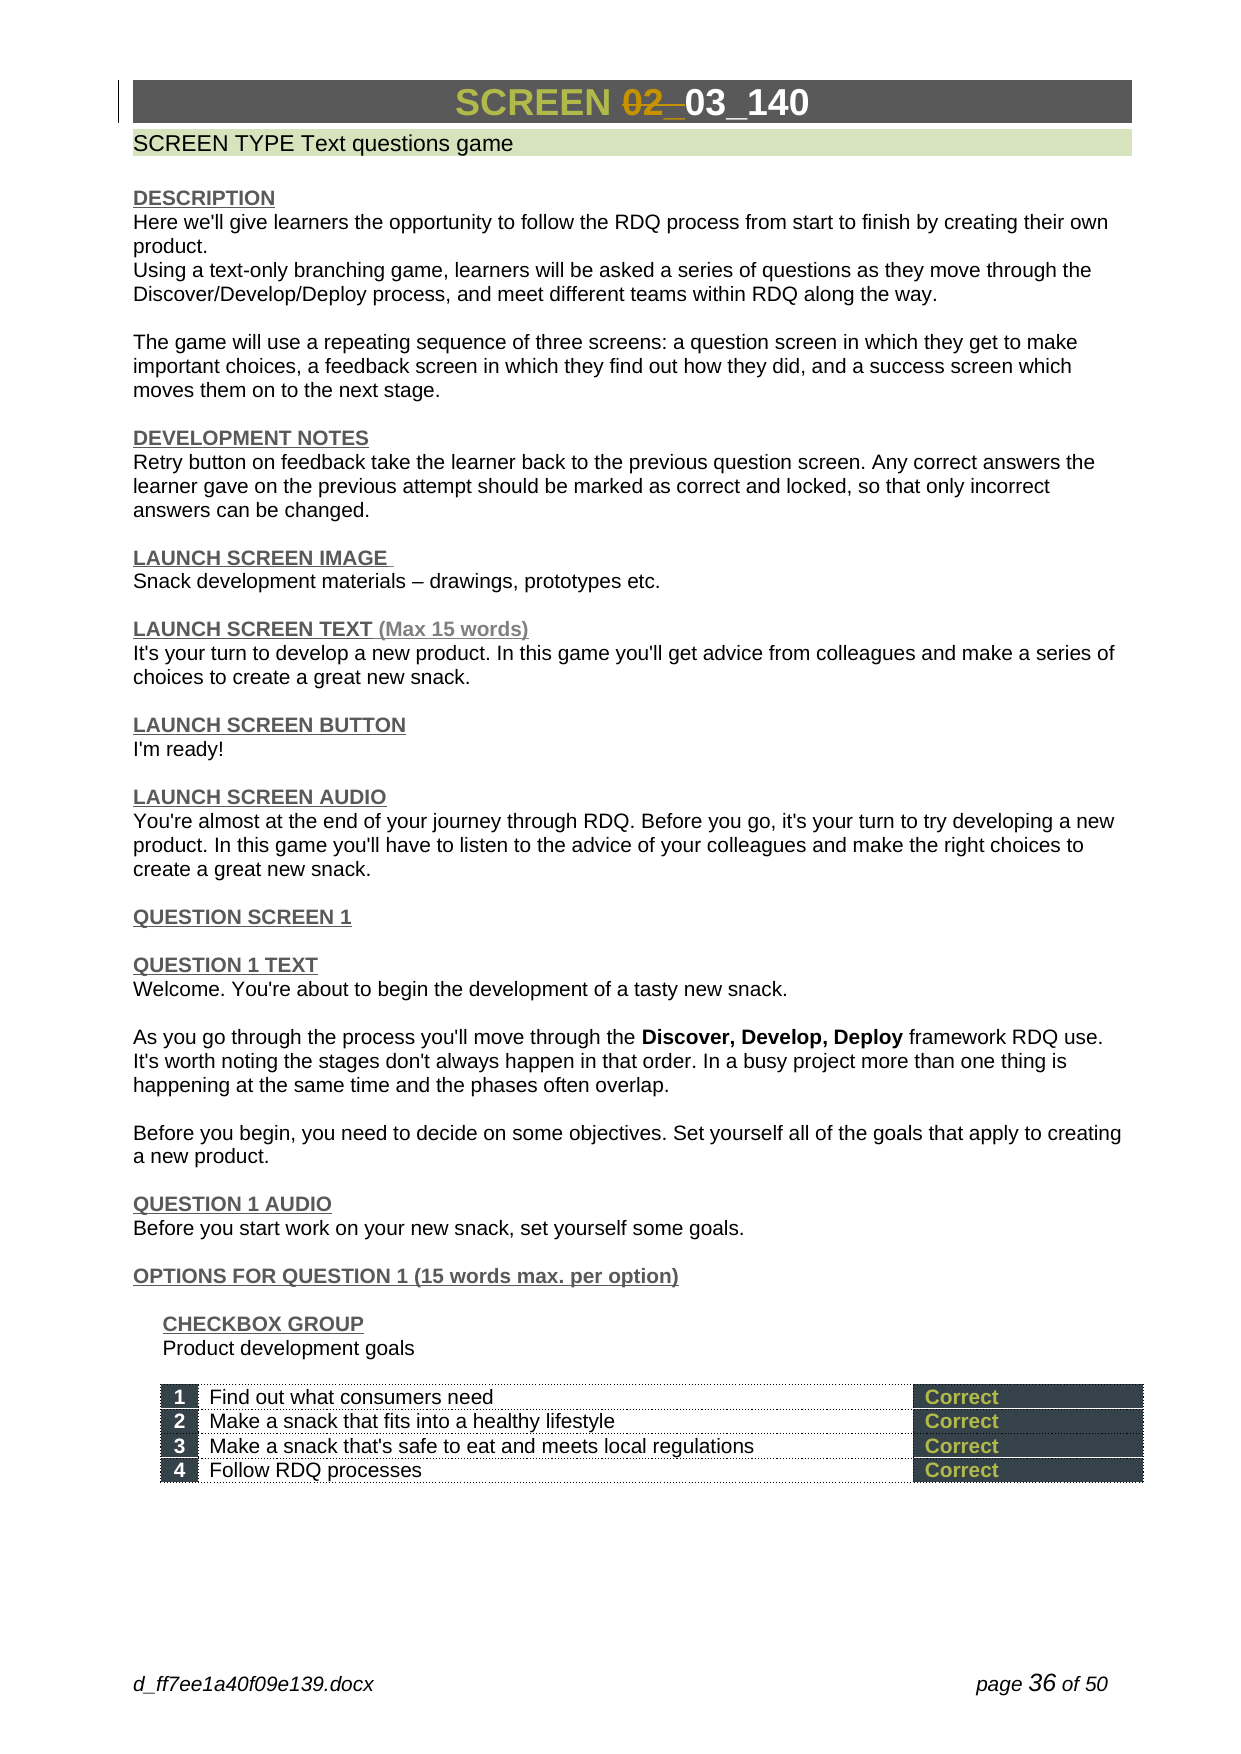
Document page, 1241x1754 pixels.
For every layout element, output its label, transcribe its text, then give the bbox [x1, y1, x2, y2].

table_cell 4 [161, 1458, 198, 1482]
table_cell 2 [161, 1409, 198, 1433]
table_header 1 [161, 1384, 198, 1408]
text SCREEN TYPE Text questions game [133, 129, 1132, 156]
table_cell Make a snack that's safe to eat and meets local regulations [198, 1433, 913, 1457]
text LAUNCH SCREEN IMAGE [133, 545, 1132, 569]
text CHECKBOX GROUP [133, 1312, 1132, 1336]
text QUESTION 1 TEXT [133, 953, 1132, 977]
table_cell Follow RDQ processes [198, 1458, 913, 1482]
table_header Find out what consumers need [198, 1384, 913, 1408]
text I'm ready! [133, 737, 1132, 761]
text Here we'll give learners the opportunity to follow the RDQ process from start to finish by creating their own product. [133, 210, 1132, 258]
table_cell Make a snack that fits into a healthy lifestyle [198, 1409, 913, 1433]
text OPTIONS FOR QUESTION 1 (15 words max. per option) [133, 1264, 1132, 1288]
text Before you begin, you need to decide on some objectives. Set yourself all of the goals that apply to creating a new product. [133, 1120, 1132, 1168]
text You're almost at the end of your journey through RDQ. Before you go, it's your turn to try developing a new product. In this game you'll have to listen to the advice of your colleagues and make the right choices to create a great new snack. [133, 809, 1132, 881]
text Before you start work on your new snack, set yourself some goals. [133, 1216, 1132, 1240]
text Using a text-only branching game, learners will be asked a series of questions as they move through the Discover/Develop/Deploy process, and meet different teams within RDQ along the way. [133, 258, 1132, 306]
text Snack development materials – drawings, prototypes etc. [133, 569, 1132, 593]
text Retry button on feedback take the learner back to the previous question screen. Any correct answers the learner gave on the previous attempt should be marked as correct and locked, so that only incorrect answers can be changed. [133, 449, 1132, 521]
text LAUNCH SCREEN TEXT (Max 15 words) [133, 617, 1132, 641]
text Product development goals [162, 1336, 1132, 1360]
text DEVELOPMENT NOTES [133, 426, 1132, 449]
text LAUNCH SCREEN BUTTON [133, 713, 1132, 737]
table_cell Correct [913, 1409, 1143, 1433]
text LAUNCH SCREEN AUDIO [133, 785, 1132, 809]
text As you go through the process you'll move through the Discover, Develop, Deploy framework RDQ use. It's worth noting the stages don't always happen in that order. In a busy project more than one thing is happening at the same time and the phases often overlap. [133, 1024, 1132, 1096]
table_header Correct [913, 1384, 1143, 1408]
text It's your turn to develop a new product. In this game you'll get advice from colleagues and make a series of choices to create a great new snack. [133, 641, 1132, 689]
text The game will use a repeating sequence of three screens: a question screen in which they get to make important choices, a feedback screen in which they find out how they did, and a success screen which moves them on to the next stage. [133, 330, 1132, 402]
table_cell Correct [913, 1458, 1143, 1482]
table_cell Correct [913, 1433, 1143, 1457]
text DESCRIPTION [133, 186, 1132, 210]
subtitle SCREEN 03_140 [133, 80, 1132, 123]
text QUESTION 1 AUDIO [133, 1192, 1132, 1216]
text Welcome. You're about to begin the development of a tasty new snack. [133, 977, 1132, 1001]
table_cell 3 [161, 1433, 198, 1457]
text QUESTION SCREEN 1 [133, 905, 1132, 929]
